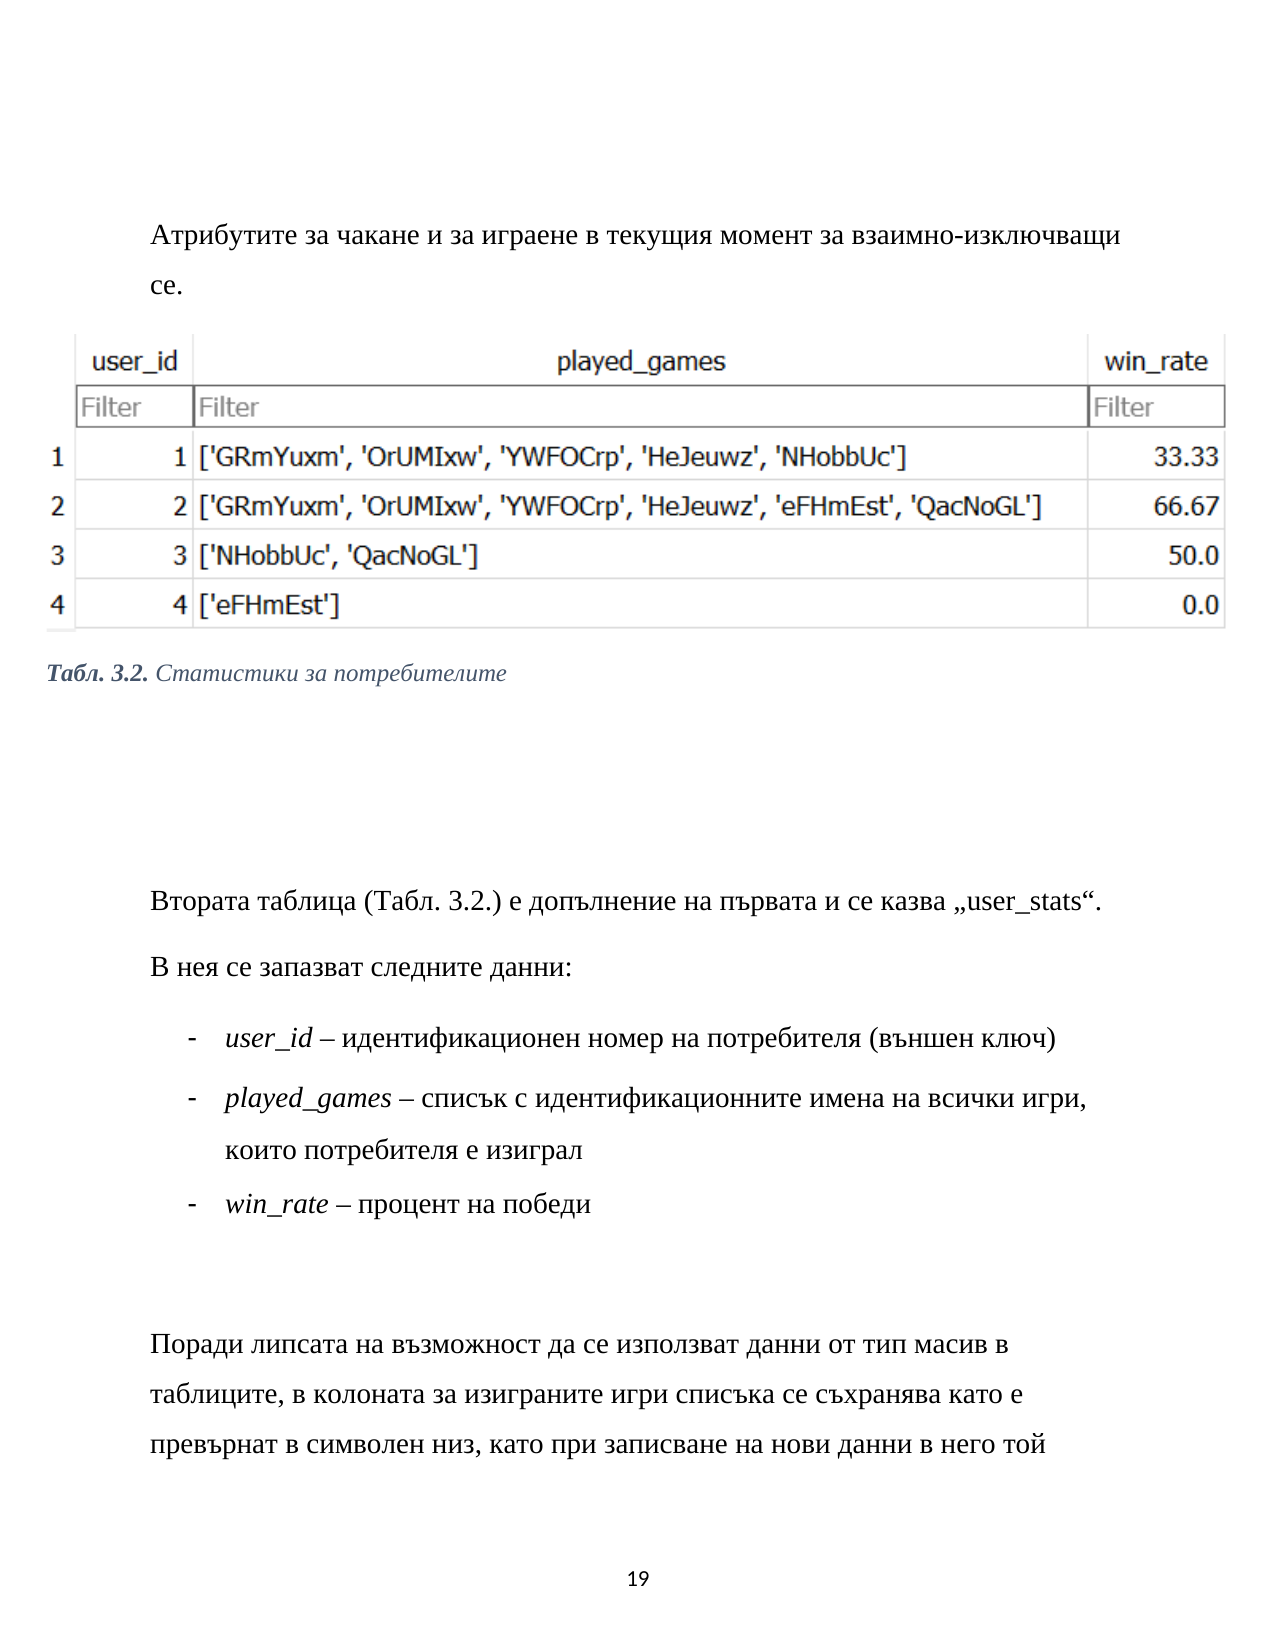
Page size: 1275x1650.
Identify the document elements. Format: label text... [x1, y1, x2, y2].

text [150, 1326, 1125, 1460]
list user_id – идентификационен номер на потребителя (външен ключ) [187, 1017, 1125, 1056]
list win_rate – процент на победи [187, 1183, 1125, 1222]
list played_games – списък с идентификационните имена на всички игри, които потребителя е изиграл [187, 1076, 1125, 1166]
text Втората таблица (Табл. 3.2.) е допълнение на първата и се казва „user_stats“. [150, 883, 1125, 916]
text В нея се запазват следните данни: [150, 949, 1125, 983]
picture [46, 334, 1229, 632]
text Атрибутите за чакане и за играене в текущия момент за взаимно-изключващи се. [150, 217, 1125, 301]
